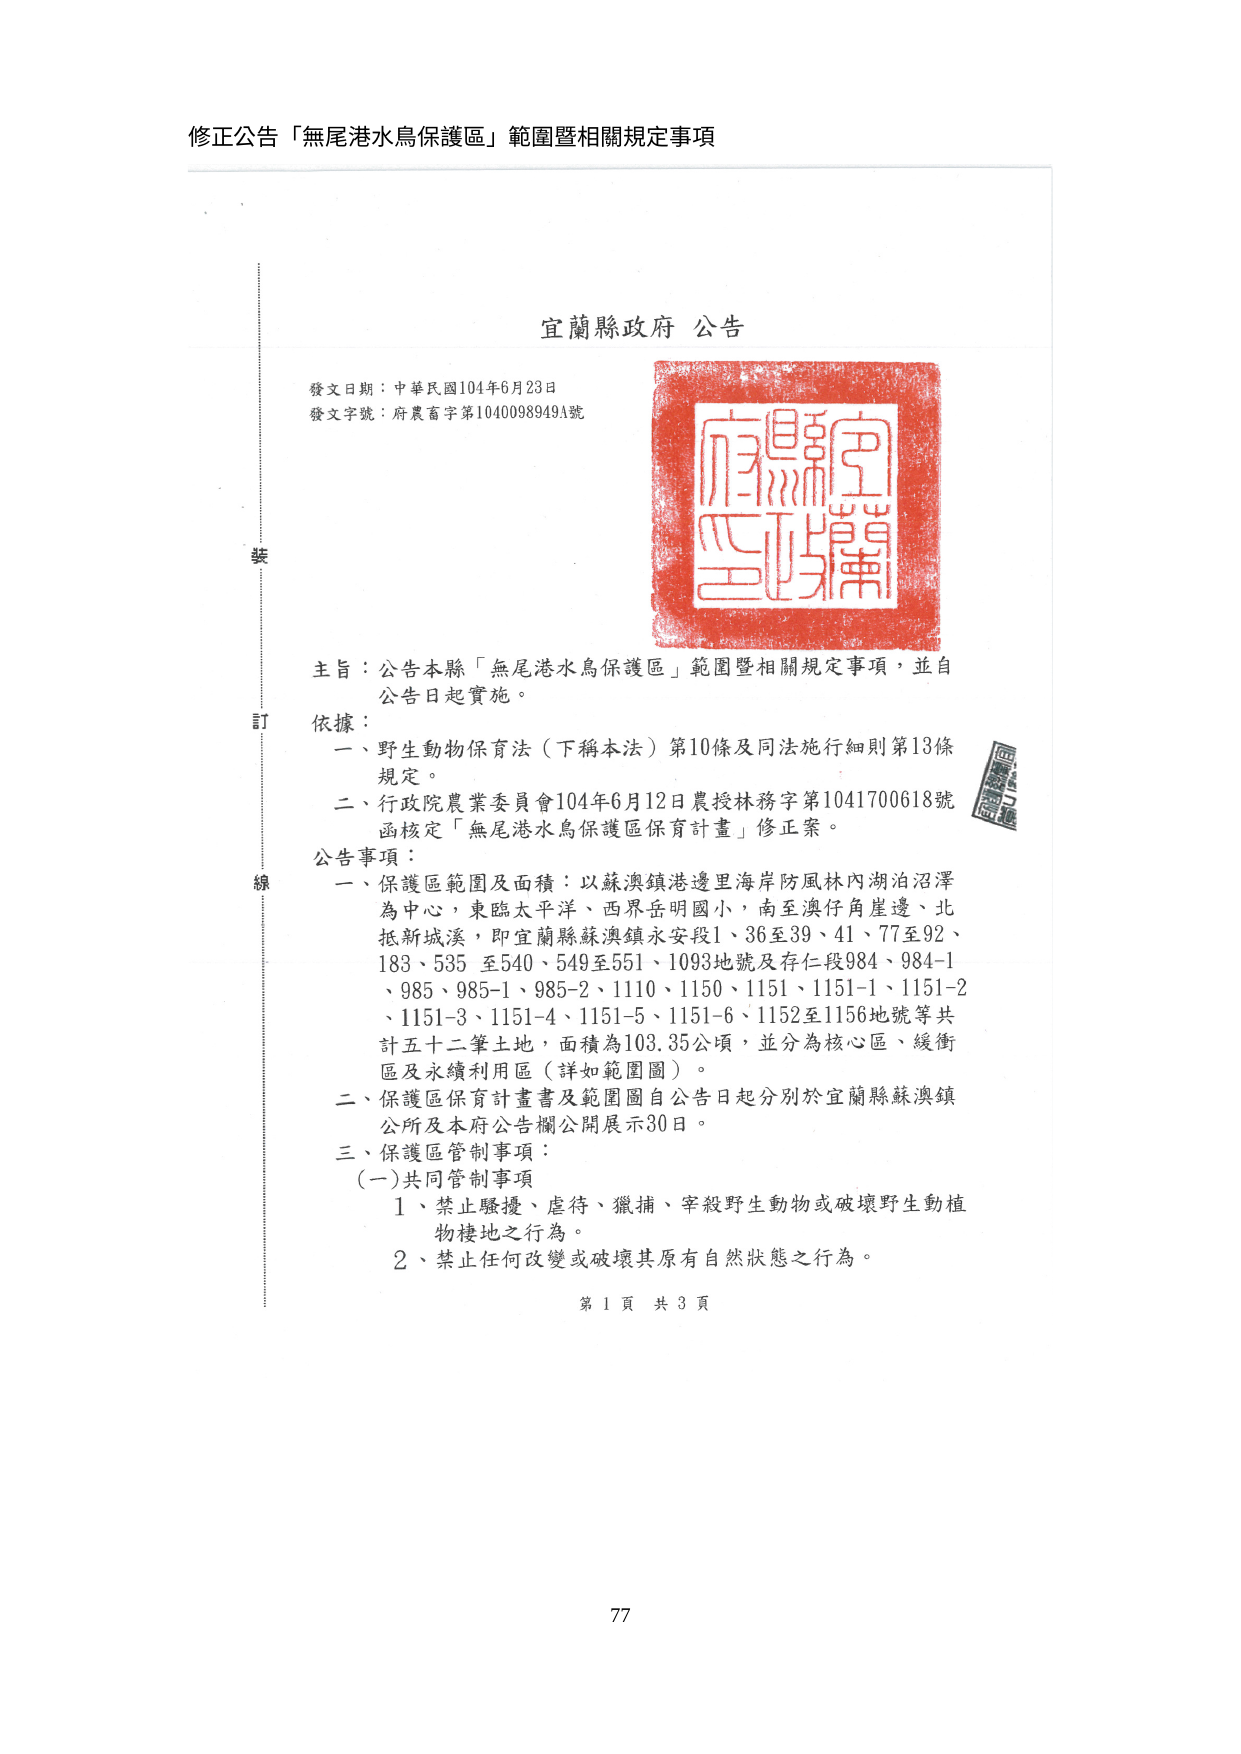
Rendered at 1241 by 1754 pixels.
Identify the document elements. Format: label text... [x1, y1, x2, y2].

text 修正公告「無尾港水鳥保護區」範圍暨相關規定事項 [188, 119, 1052, 152]
